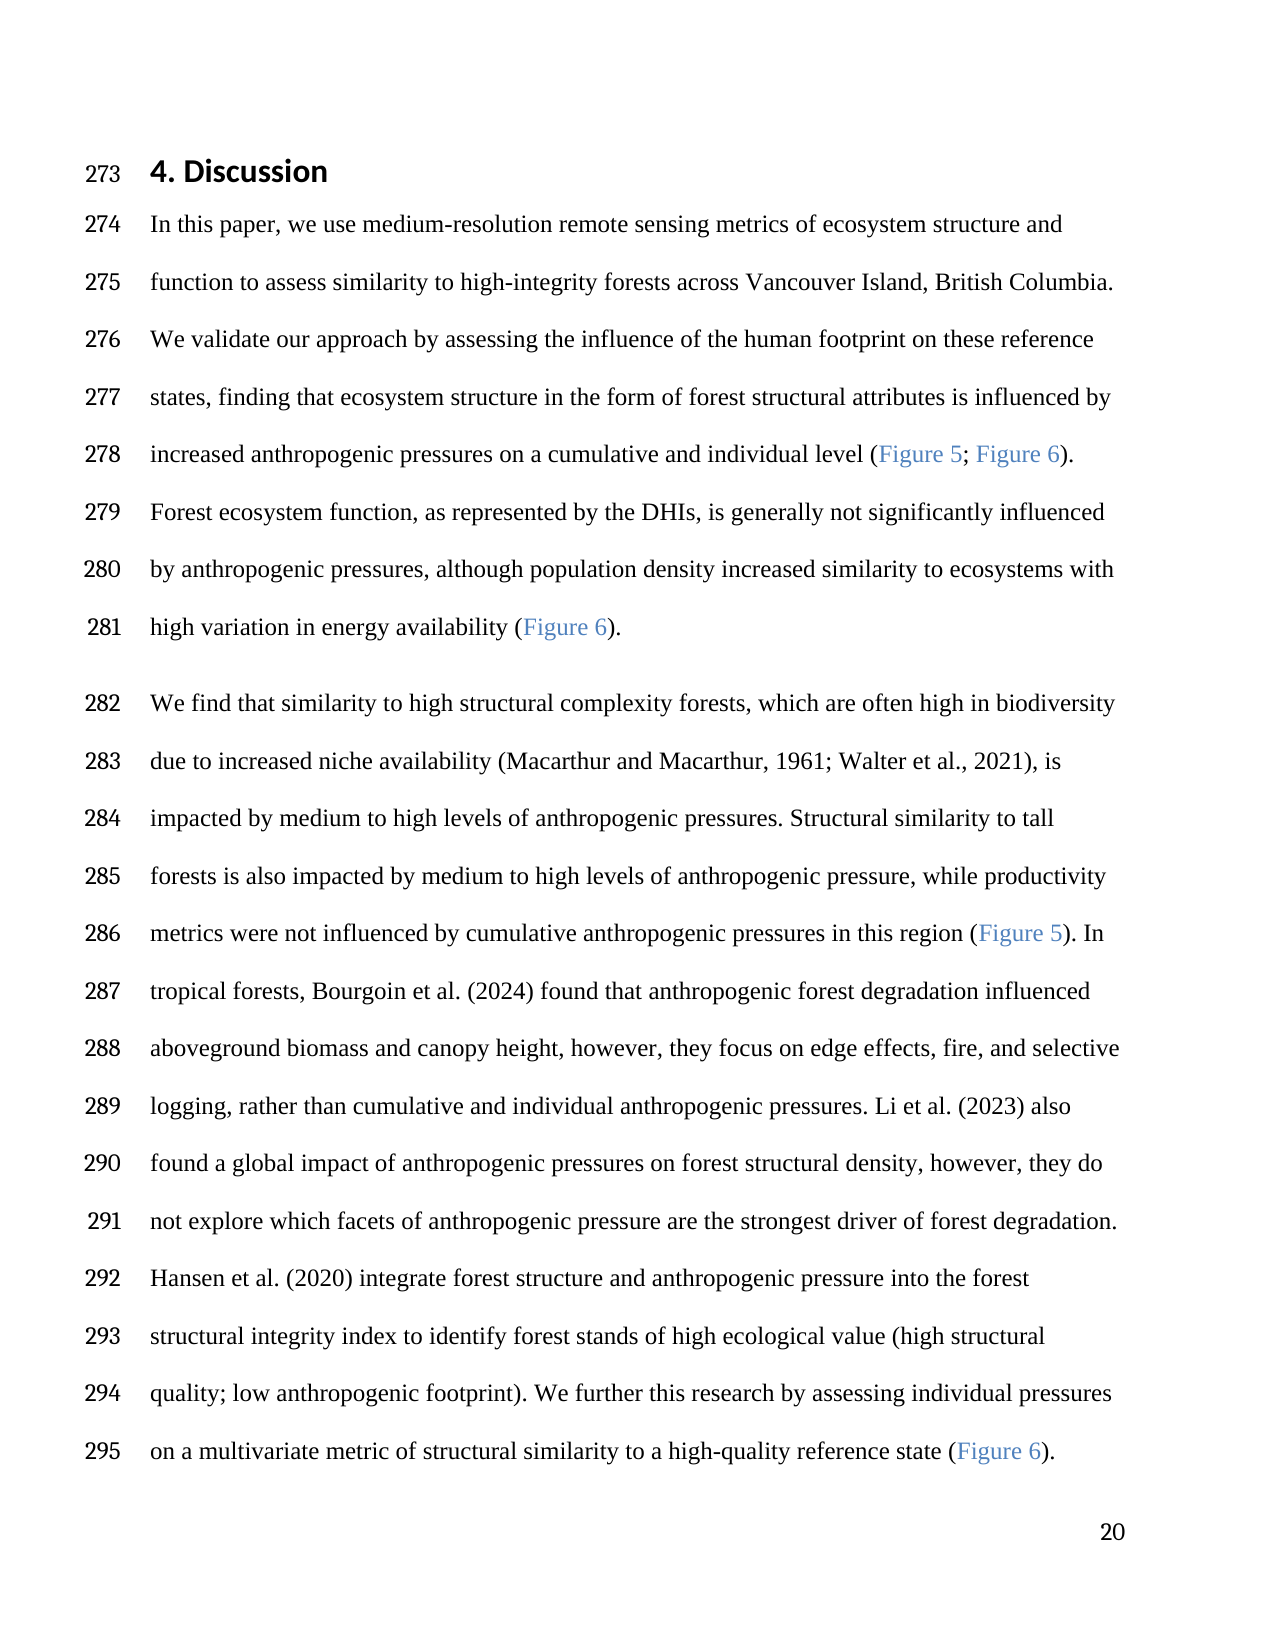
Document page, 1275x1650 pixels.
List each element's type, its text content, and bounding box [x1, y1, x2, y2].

text We find that similarity to high structural complexity forests, which are often high in biodiversity due to increased niche availability (Macarthur and Macarthur, 1961; Walter et al., 2021), is impacted by medium to high levels of anthropogenic pressures. Structural similarity to tall forests is also impacted by medium to high levels of anthropogenic pressure, while productivity metrics were not influenced by cumulative anthropogenic pressures in this region (Figure 5). In tropical forests, Bourgoin et al. (2024) found that anthropogenic forest degradation influenced aboveground biomass and canopy height, however, they focus on edge effects, fire, and selective logging, rather than cumulative and individual anthropogenic pressures. Li et al. (2023) also found a global impact of anthropogenic pressures on forest structural density, however, they do not explore which facets of anthropogenic pressure are the strongest driver of forest degradation. Hansen et al. (2020) integrate forest structure and anthropogenic pressure into the forest structural integrity index to identify forest stands of high ecological value (high structural quality; low anthropogenic footprint). We further this research by assessing individual pressures on a multivariate metric of structural similarity to a high-quality reference state (Figure 6). [150, 688, 1125, 1464]
subtitle 4. Discussion [150, 150, 1125, 191]
text In this paper, we use medium-resolution remote sensing metrics of ecosystem structure and function to assess similarity to high-integrity forests across Vancouver Island, British Columbia. We validate our approach by assessing the influence of the human footprint on these reference states, finding that ecosystem structure in the form of forest structural attributes is influenced by increased anthropogenic pressures on a cumulative and individual level (Figure 5; Figure 6). Forest ecosystem function, as represented by the DHIs, is generally not significantly influenced by anthropogenic pressures, although population density increased similarity to ecosystems with high variation in energy availability (Figure 6). [150, 209, 1125, 641]
